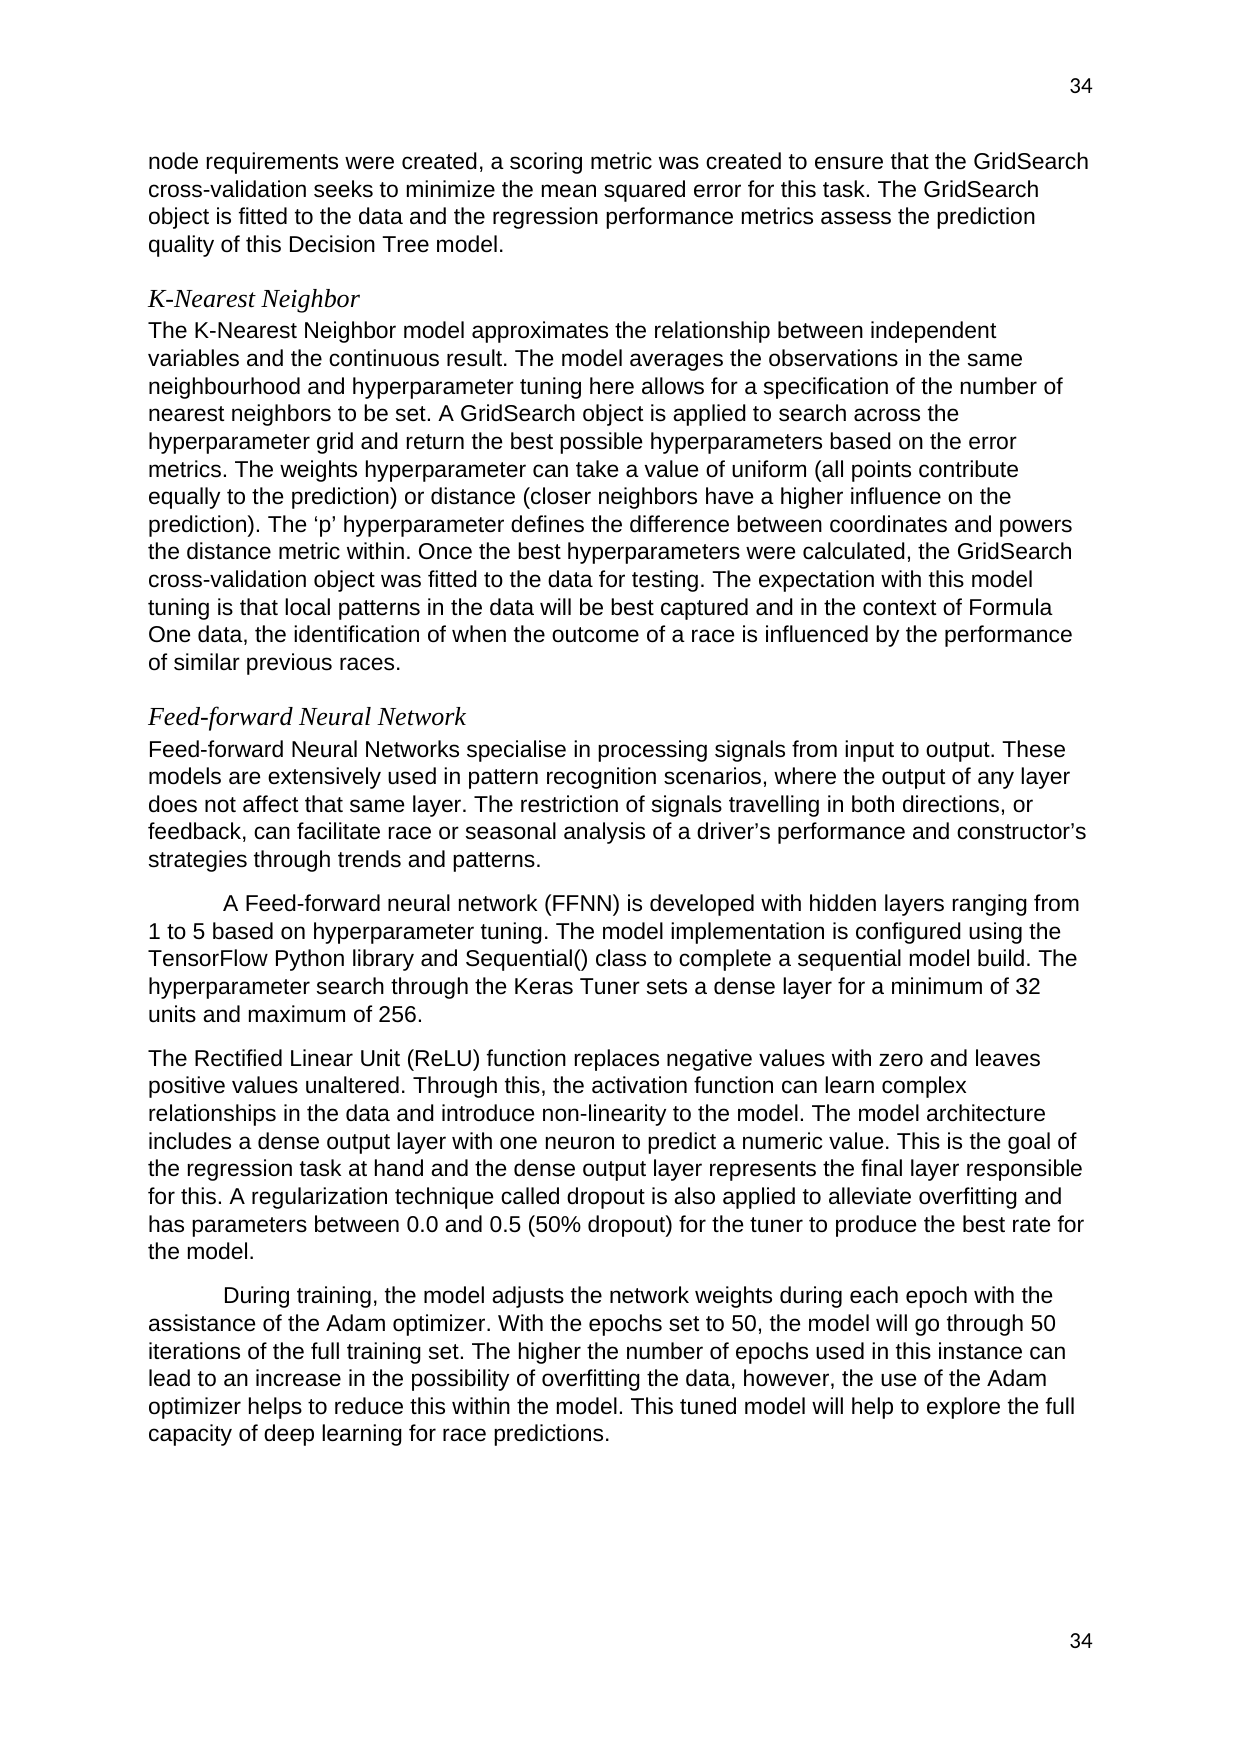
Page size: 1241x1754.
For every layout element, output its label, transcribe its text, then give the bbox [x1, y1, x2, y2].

text The K-Nearest Neighbor model approximates the relationship between independent variables and the continuous result. The model averages the observations in the same neighbourhood and hyperparameter tuning here allows for a specification of the number of nearest neighbors to be set. A GridSearch object is applied to search across the hyperparameter grid and return the best possible hyperparameters based on the error metrics. The weights hyperparameter can take a value of uniform (all points contribute equally to the prediction) or distance (closer neighbors have a higher influence on the prediction). The ‘p’ hyperparameter defines the difference between coordinates and powers the distance metric within. Once the best hyperparameters were calculated, the GridSearch cross-validation object was fitted to the data for testing. The expectation with this model tuning is that local patterns in the data will be best captured and in the context of Formula One data, the identification of when the outcome of a race is influenced by the performance of similar previous races. [148, 317, 1092, 675]
text A Feed-forward neural network (FFNN) is developed with hidden layers ranging from 1 to 5 based on hyperparameter tuning. The model implementation is configured using the TensorFlow Python library and Sequential() class to complete a sequential model build. The hyperparameter search through the Keras Tuner sets a dense layer for a minimum of 32 units and maximum of 256. [148, 890, 1092, 1027]
text During training, the model adjusts the network weights during each epoch with the assistance of the Adam optimizer. With the epochs set to 50, the model will go through 50 iterations of the full training set. The higher the number of epochs used in this instance can lead to an increase in the possibility of overfitting the data, however, the use of the Adam optimizer helps to reduce this within the model. This tuned model will help to explore the full capacity of deep learning for race predictions. [148, 1282, 1092, 1447]
subtitle K-Nearest Neighbor [148, 283, 1092, 313]
text Feed-forward Neural Networks specialise in processing signals from input to output. These models are extensively used in pattern recognition scenarios, where the output of any layer does not affect that same layer. The restriction of signals travelling in both directions, or feedback, can facilitate race or seasonal analysis of a driver’s performance and constructor’s strategies through trends and patterns. [148, 736, 1092, 872]
text The Rectified Linear Unit (ReLU) function replaces negative values with zero and leaves positive values unaltered. Through this, the activation function can learn complex relationships in the data and introduce non-linearity to the model. The model architecture includes a dense output layer with one neuron to predict a numeric value. This is the goal of the regression task at hand and the dense output layer represents the final layer responsible for this. A regularization technique called dropout is also applied to alleviate overfitting and has parameters between 0.0 and 0.5 (50% dropout) for the tuner to produce the best rate for the model. [148, 1045, 1092, 1264]
subtitle Feed-forward Neural Network [148, 701, 1092, 731]
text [148, 148, 1092, 257]
